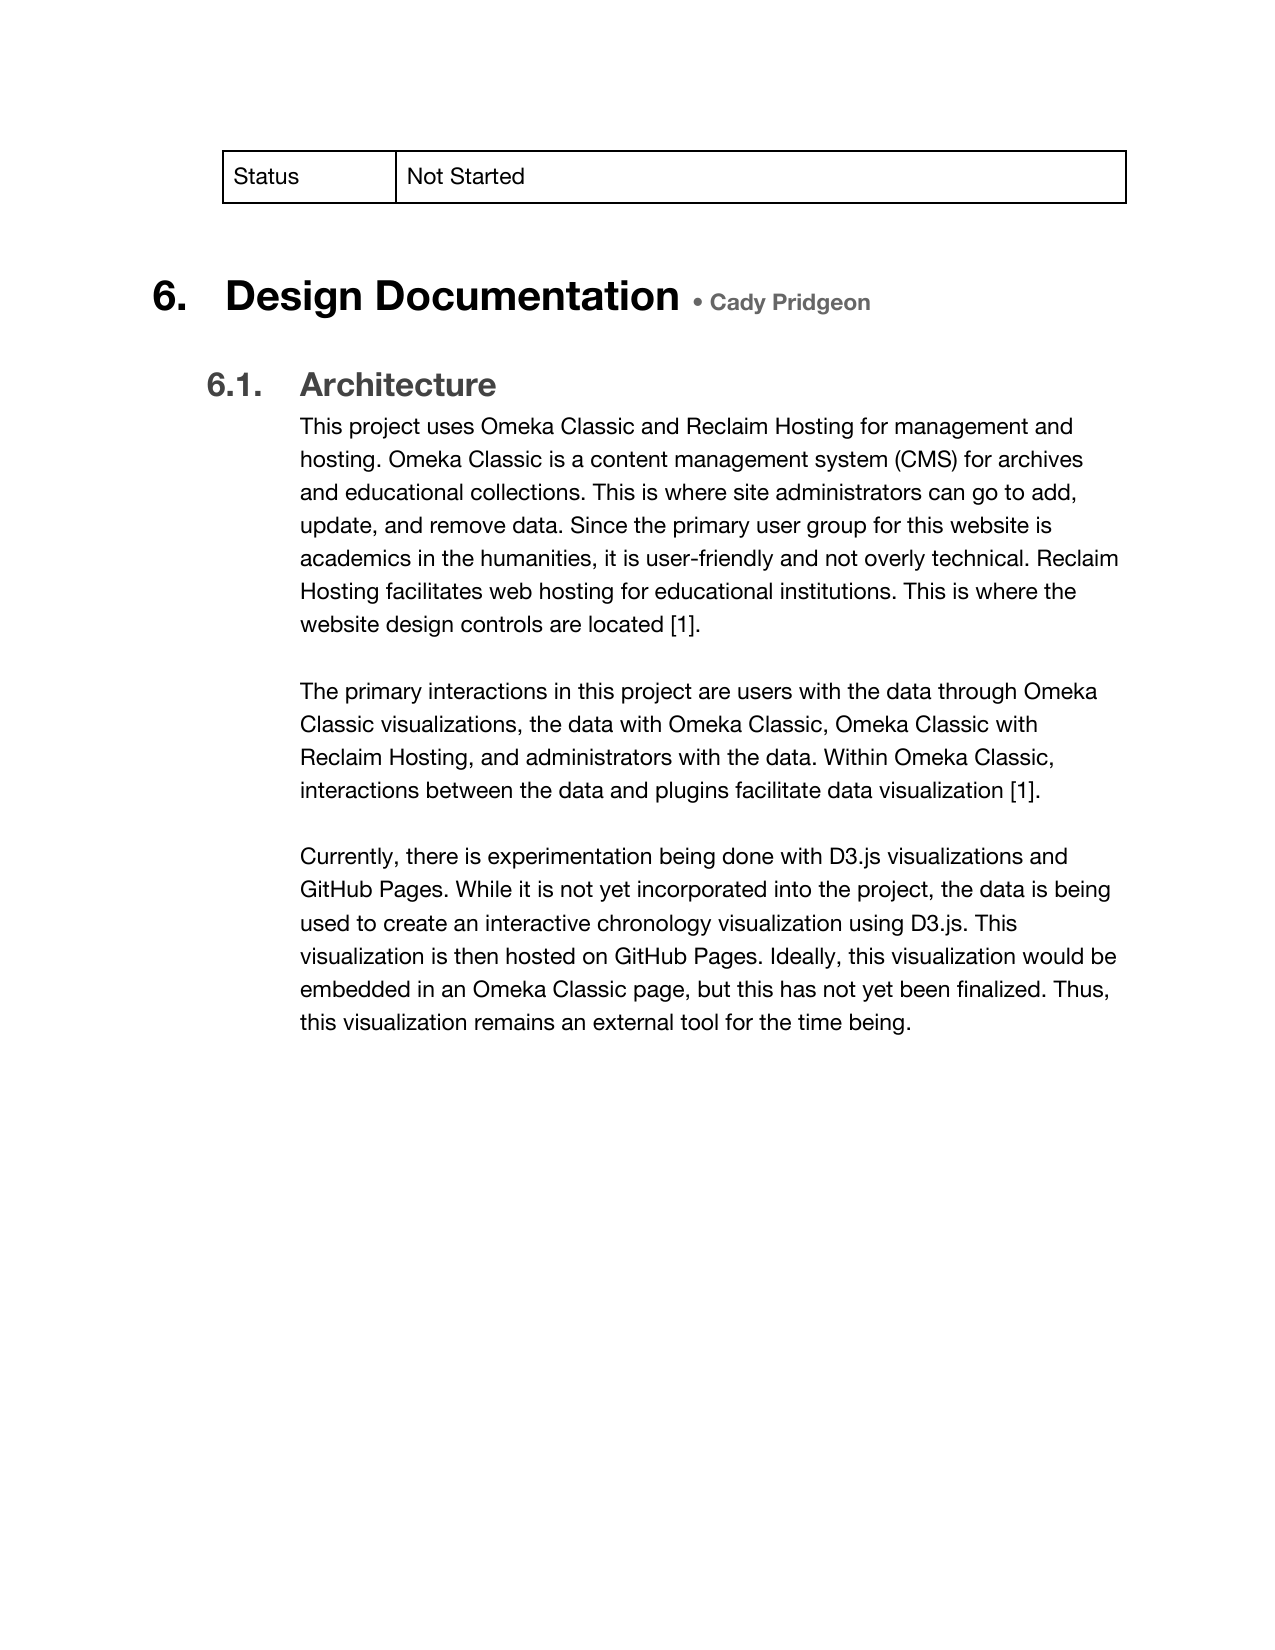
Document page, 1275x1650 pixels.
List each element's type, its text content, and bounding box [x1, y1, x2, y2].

text This project uses Omeka Classic and Reclaim Hosting for management and hosting. Omeka Classic is a content management system (CMS) for archives and educational collections. This is where site administrators can go to add, update, and remove data. Since the primary user group for this website is academics in the humanities, it is user-friendly and not overly technical. Reclaim Hosting facilitates web hosting for educational institutions. This is where the website design controls are located [1]. [300, 412, 1125, 639]
table_cell Not Started [397, 152, 1125, 202]
text Currently, there is experimentation being done with D3.js visualizations and GitHub Pages. While it is not yet incorporated into the project, the data is being used to create an interactive chronology visualization using D3.js. This visualization is then hosted on GitHub Pages. Ideally, this visualization would be embedded in an Omeka Classic page, but this has not yet been finalized. Thus, this visualization remains an external tool for the time being. [300, 842, 1125, 1037]
table_cell Status [224, 152, 395, 202]
text The primary interactions in this project are users with the data through Omeka Classic visualizations, the data with Omeka Classic, Omeka Classic with Reclaim Hosting, and administrators with the data. Within Omeka Classic, interactions between the data and plugins facilitate data visualization [1]. [300, 677, 1125, 805]
subtitle Design Documentation • Cady Pridgeon [187, 270, 1125, 323]
subtitle Architecture [262, 363, 1125, 406]
